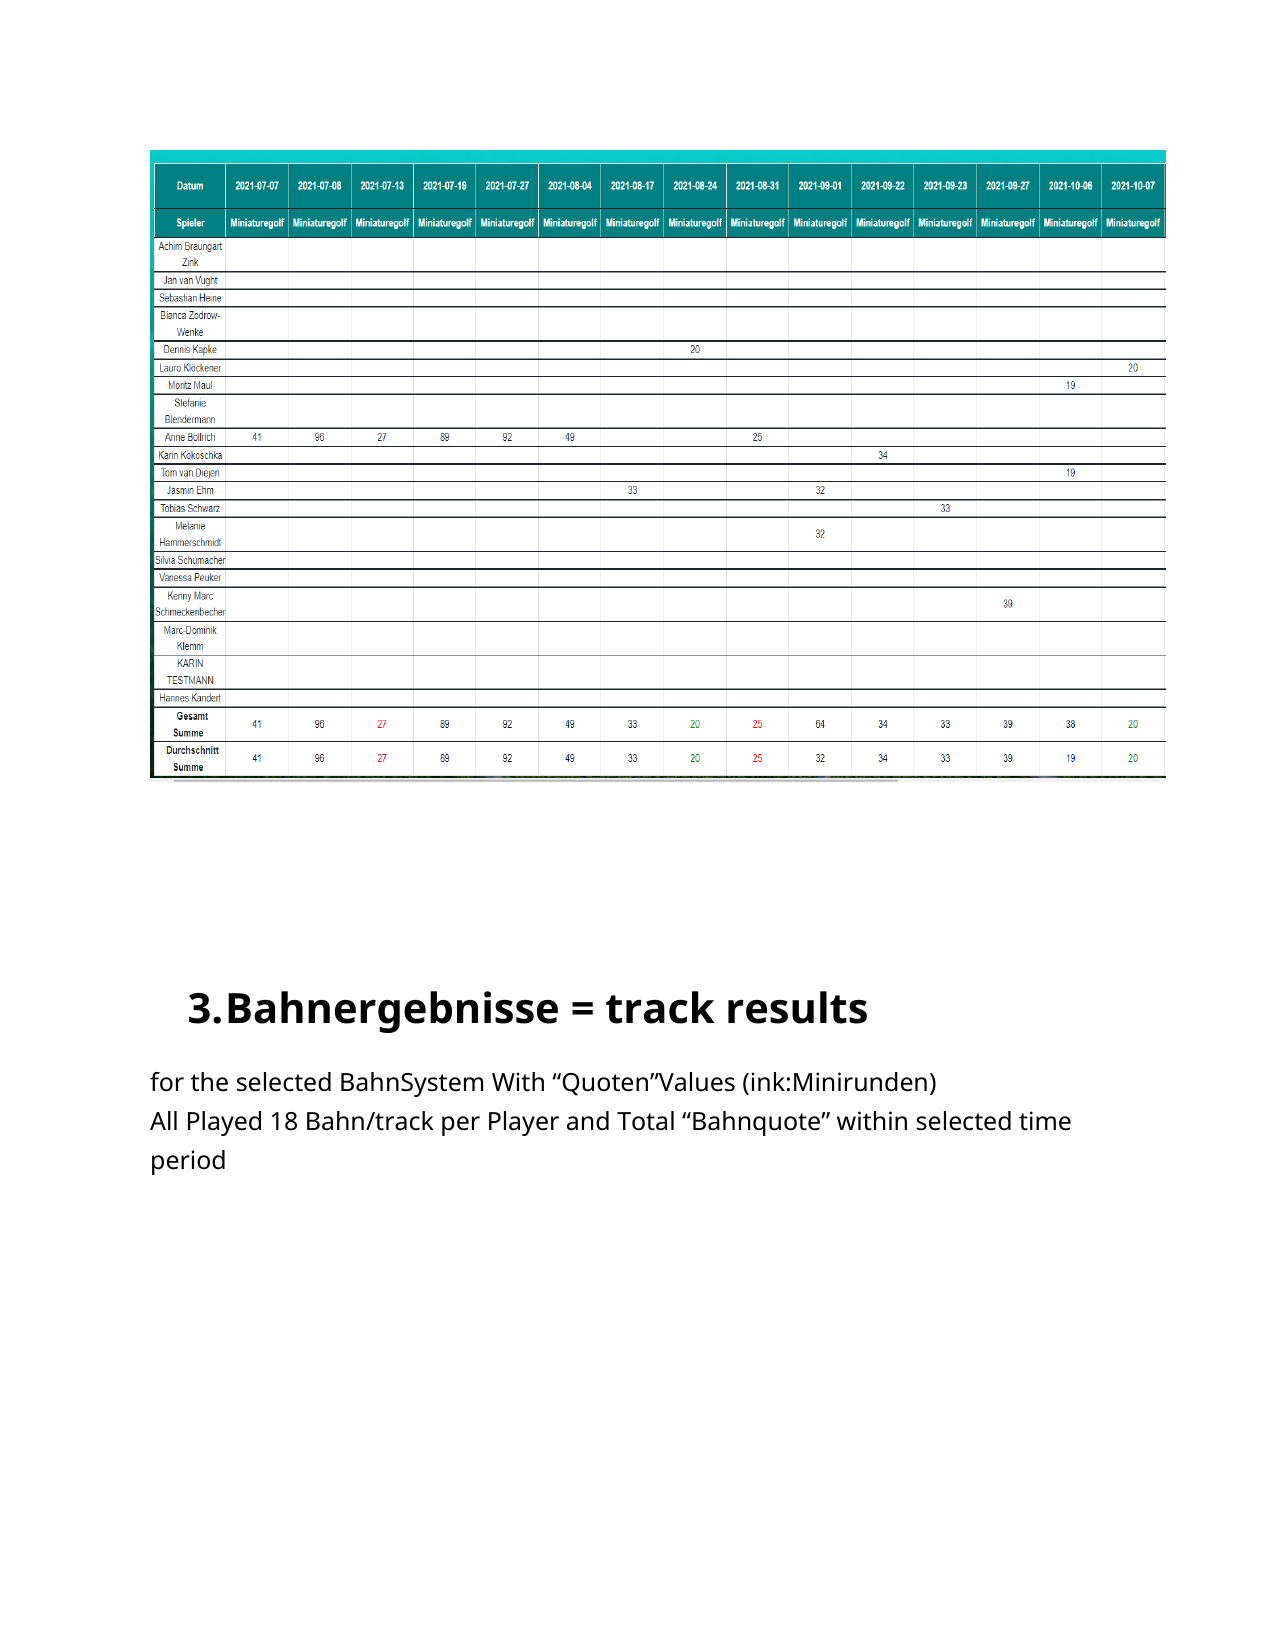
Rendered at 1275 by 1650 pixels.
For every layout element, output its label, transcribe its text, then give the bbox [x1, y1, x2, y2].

text for the selected BahnSystem With “Quoten”Values (ink:Minirunden) All Played 18 Bahn/track per Player and Total “Bahnquote” within selected time period [150, 1064, 1125, 1177]
list Bahnergebnisse = track results [187, 978, 1125, 1035]
picture [150, 150, 1166, 782]
